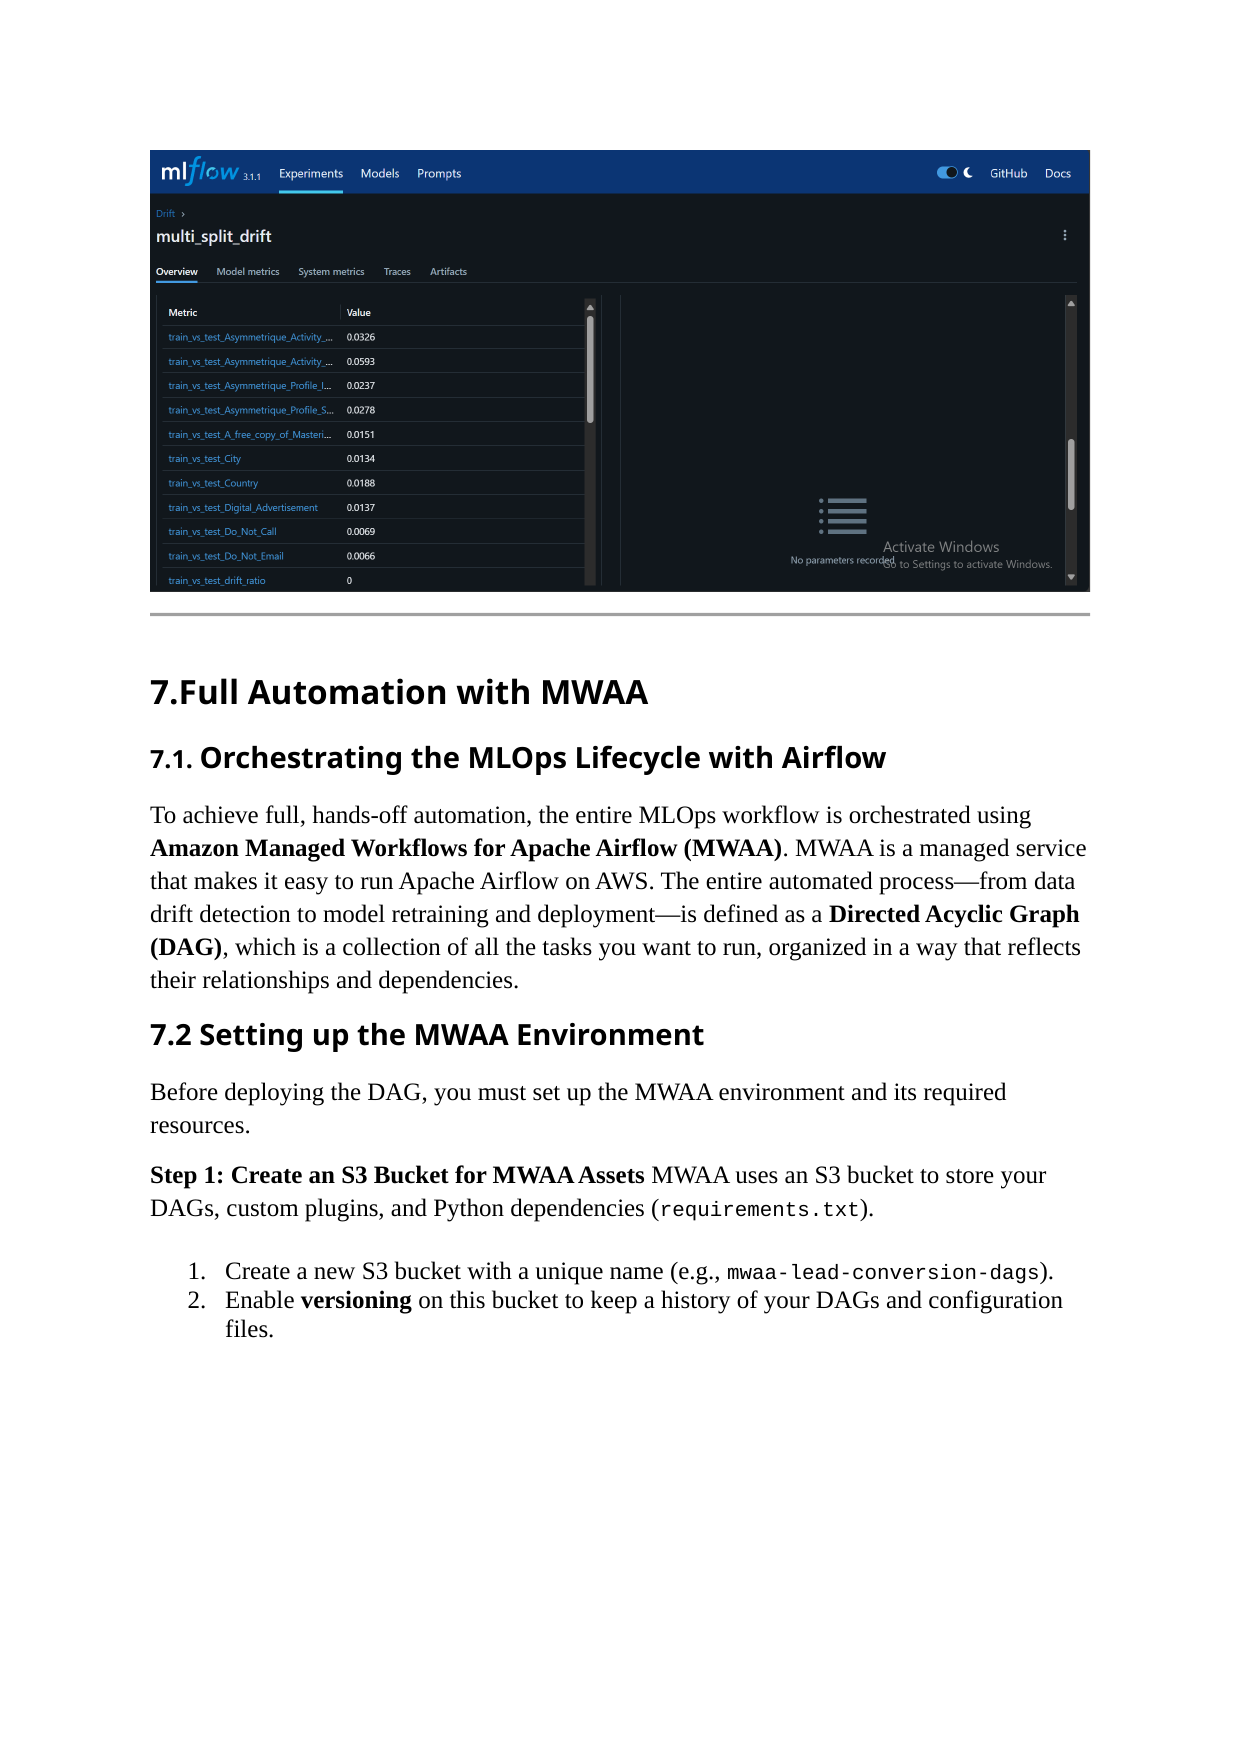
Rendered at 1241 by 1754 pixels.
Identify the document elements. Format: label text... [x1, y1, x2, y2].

text 7.1. Orchestrating the MLOps Lifecycle with Airflow [150, 738, 1090, 777]
list Enable versioning on this bucket to keep a history of your DAGs and configuration files. [187, 1285, 1090, 1343]
picture [150, 150, 1091, 592]
text Step 1: Create an S3 Bucket for MWAA Assets MWAA uses an S3 bucket to store your DAGs, custom plugins, and Python dependencies (requirements.txt). [150, 1160, 1090, 1222]
text 7.Full Automation with MWAA [150, 669, 1090, 714]
text To achieve full, hands-off automation, the entire MLOps workflow is orchestrated using Amazon Managed Workflows for Apache Airflow (MWAA). MWAA is a managed service that makes it easy to run Apache Airflow on AWS. The entire automated process—from data drift detection to model retraining and deployment—is defined as a Directed Acyclic Graph (DAG), which is a collection of all the tasks you want to run, organized in a way that reflects their relationships and dependencies. [150, 800, 1090, 994]
text Before deploying the DAG, you must set up the MWAA environment and its required resources. [150, 1077, 1090, 1139]
list Create a new S3 bucket with a unique name (e.g., mwaa-lead-conversion-dags). [187, 1256, 1090, 1285]
text 7.2 Setting up the MWAA Environment [150, 1015, 1090, 1054]
